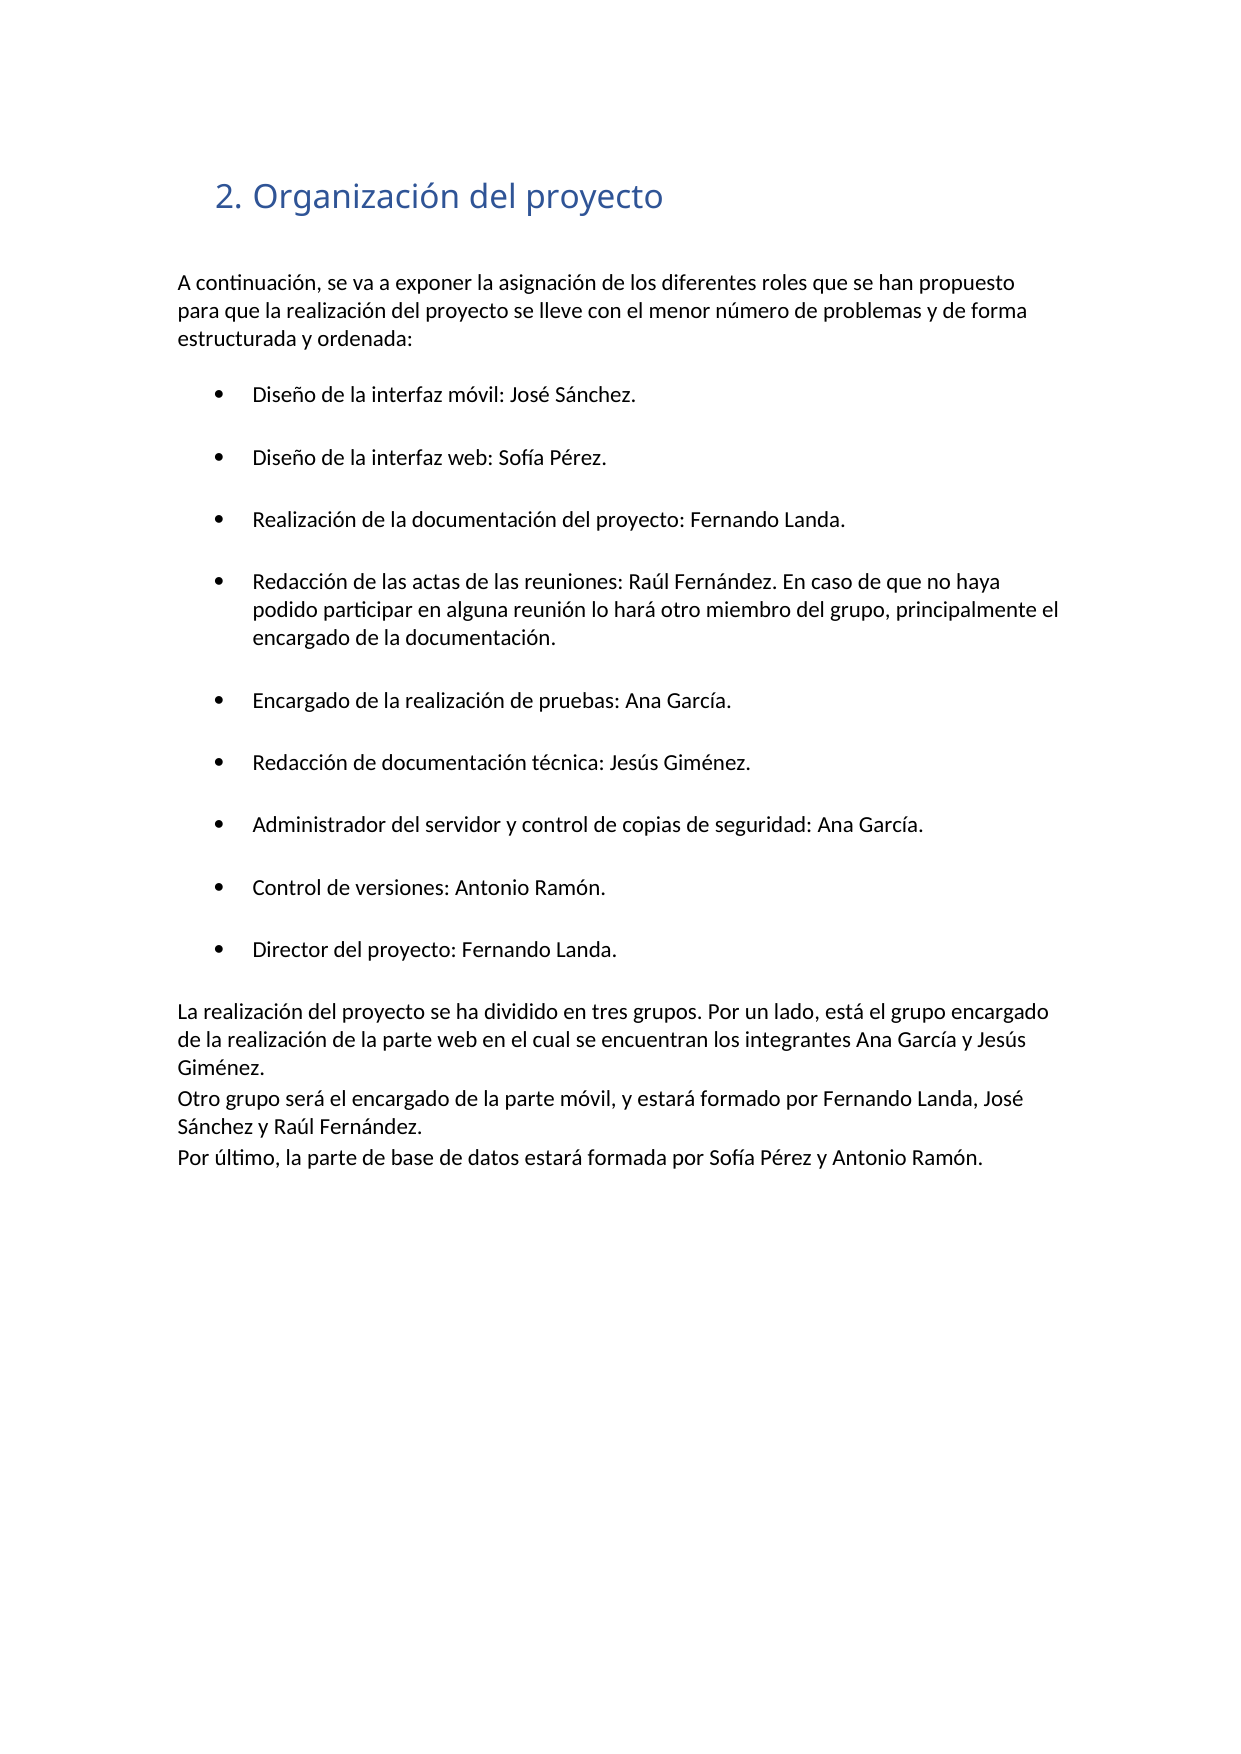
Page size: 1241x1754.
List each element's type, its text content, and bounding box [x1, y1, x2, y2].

list Administrador del servidor y control de copias de seguridad: Ana García. [215, 810, 1063, 838]
list Control de versiones: Antonio Ramón. [215, 873, 1063, 901]
list Redacción de las actas de las reuniones: Raúl Fernández. En caso de que no haya podido participar en alguna reunión lo hará otro miembro del grupo, principalmente el encargado de la documentación. [215, 567, 1063, 651]
list Diseño de la interfaz web: Sofía Pérez. [215, 443, 1063, 471]
text La realización del proyecto se ha dividido en tres grupos. Por un lado, está el grupo encargado de la realización de la parte web en el cual se encuentran los integrantes Ana García y Jesús Giménez. [177, 997, 1063, 1081]
list Encargado de la realización de pruebas: Ana García. [215, 686, 1063, 714]
list Director del proyecto: Fernando Landa. [215, 935, 1063, 963]
text Otro grupo será el encargado de la parte móvil, y estará formado por Fernando Landa, José Sánchez y Raúl Fernández. [177, 1084, 1063, 1140]
subtitle Organización del proyecto [215, 173, 1063, 218]
list Redacción de documentación técnica: Jesús Giménez. [215, 748, 1063, 776]
text A continuación, se va a exponer la asignación de los diferentes roles que se han propuesto para que la realización del proyecto se lleve con el menor número de problemas y de forma estructurada y ordenada: [177, 268, 1063, 352]
list Realización de la documentación del proyecto: Fernando Landa. [215, 505, 1063, 533]
text Por último, la parte de base de datos estará formada por Sofía Pérez y Antonio Ramón. [177, 1143, 1063, 1172]
list Diseño de la interfaz móvil: José Sánchez. [215, 381, 1063, 408]
